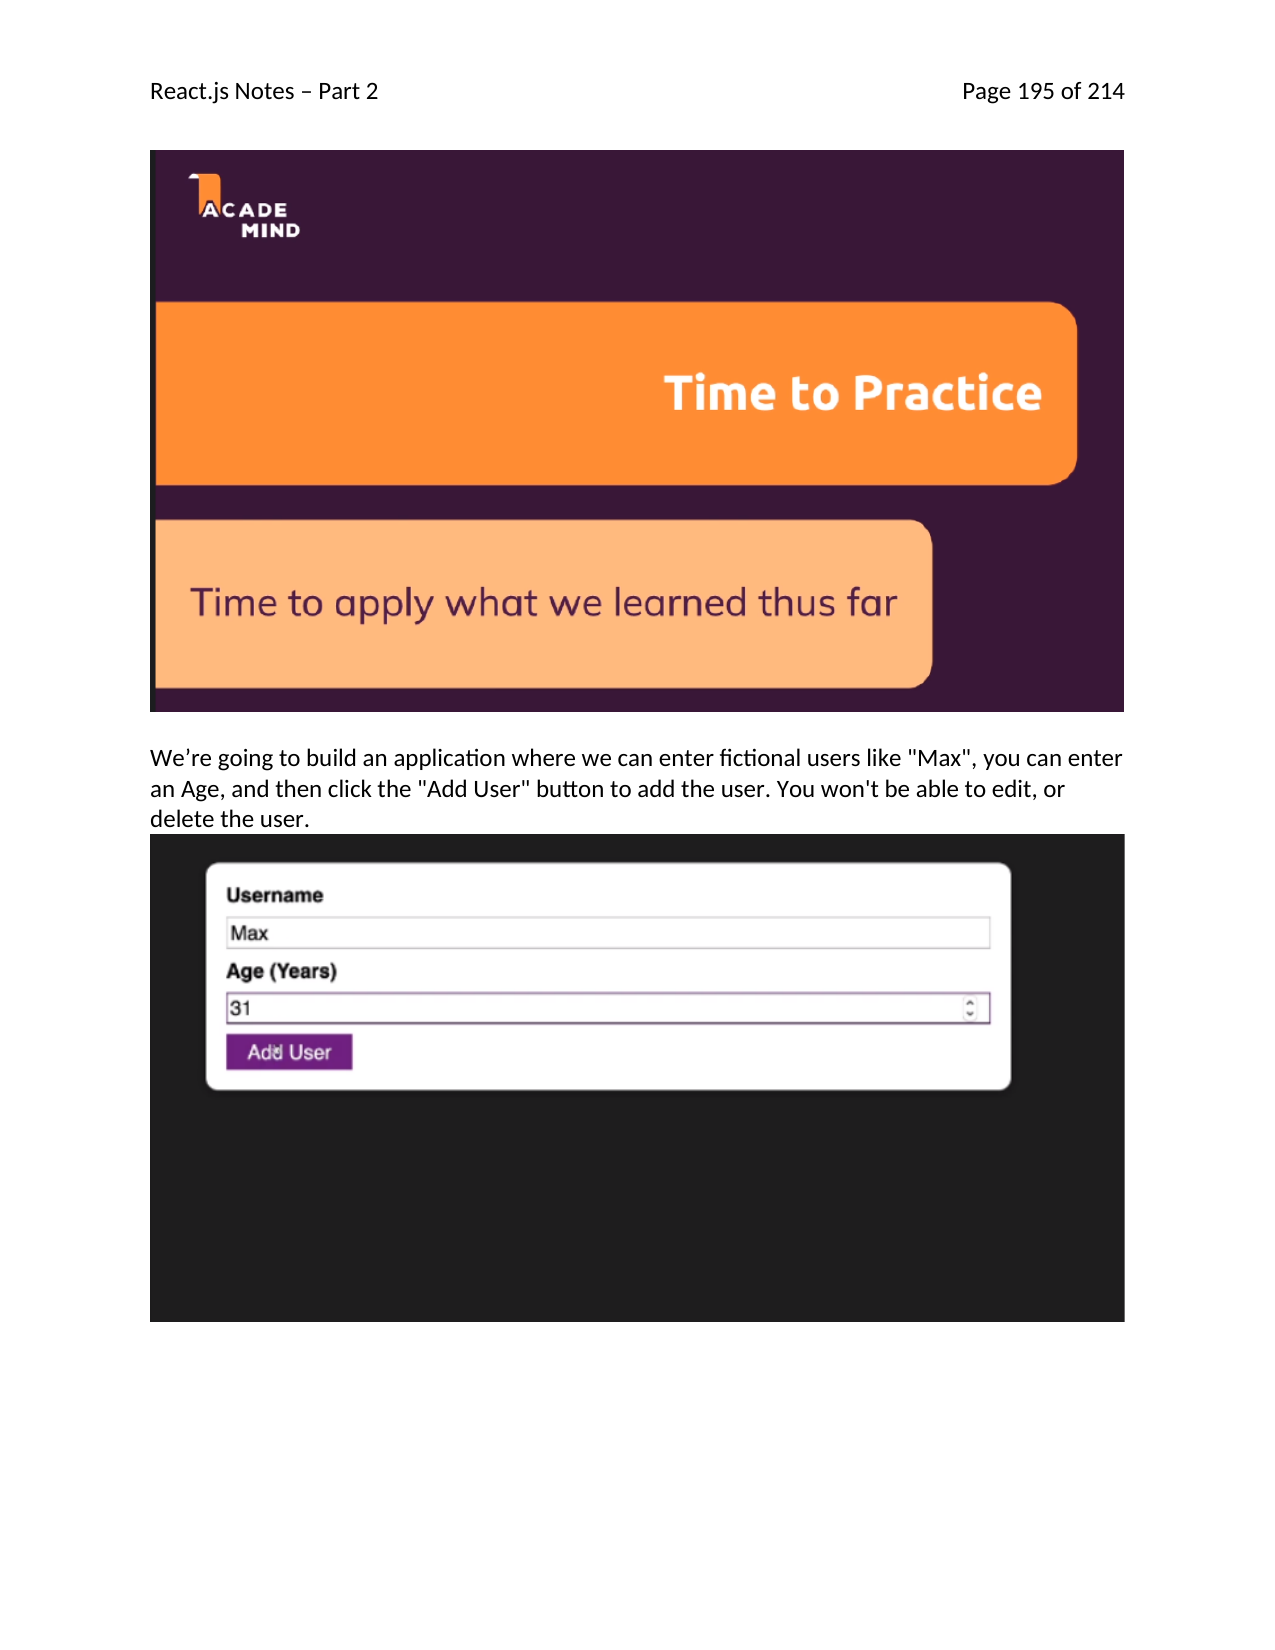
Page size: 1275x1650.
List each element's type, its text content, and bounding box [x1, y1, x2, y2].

picture [150, 150, 1124, 712]
picture [150, 834, 1125, 1322]
text We’re going to build an application where we can enter fictional users like "Max", you can enter an Age, and then click the "Add User" button to add the user. You won't be able to edit, or delete the user. [150, 742, 1125, 834]
